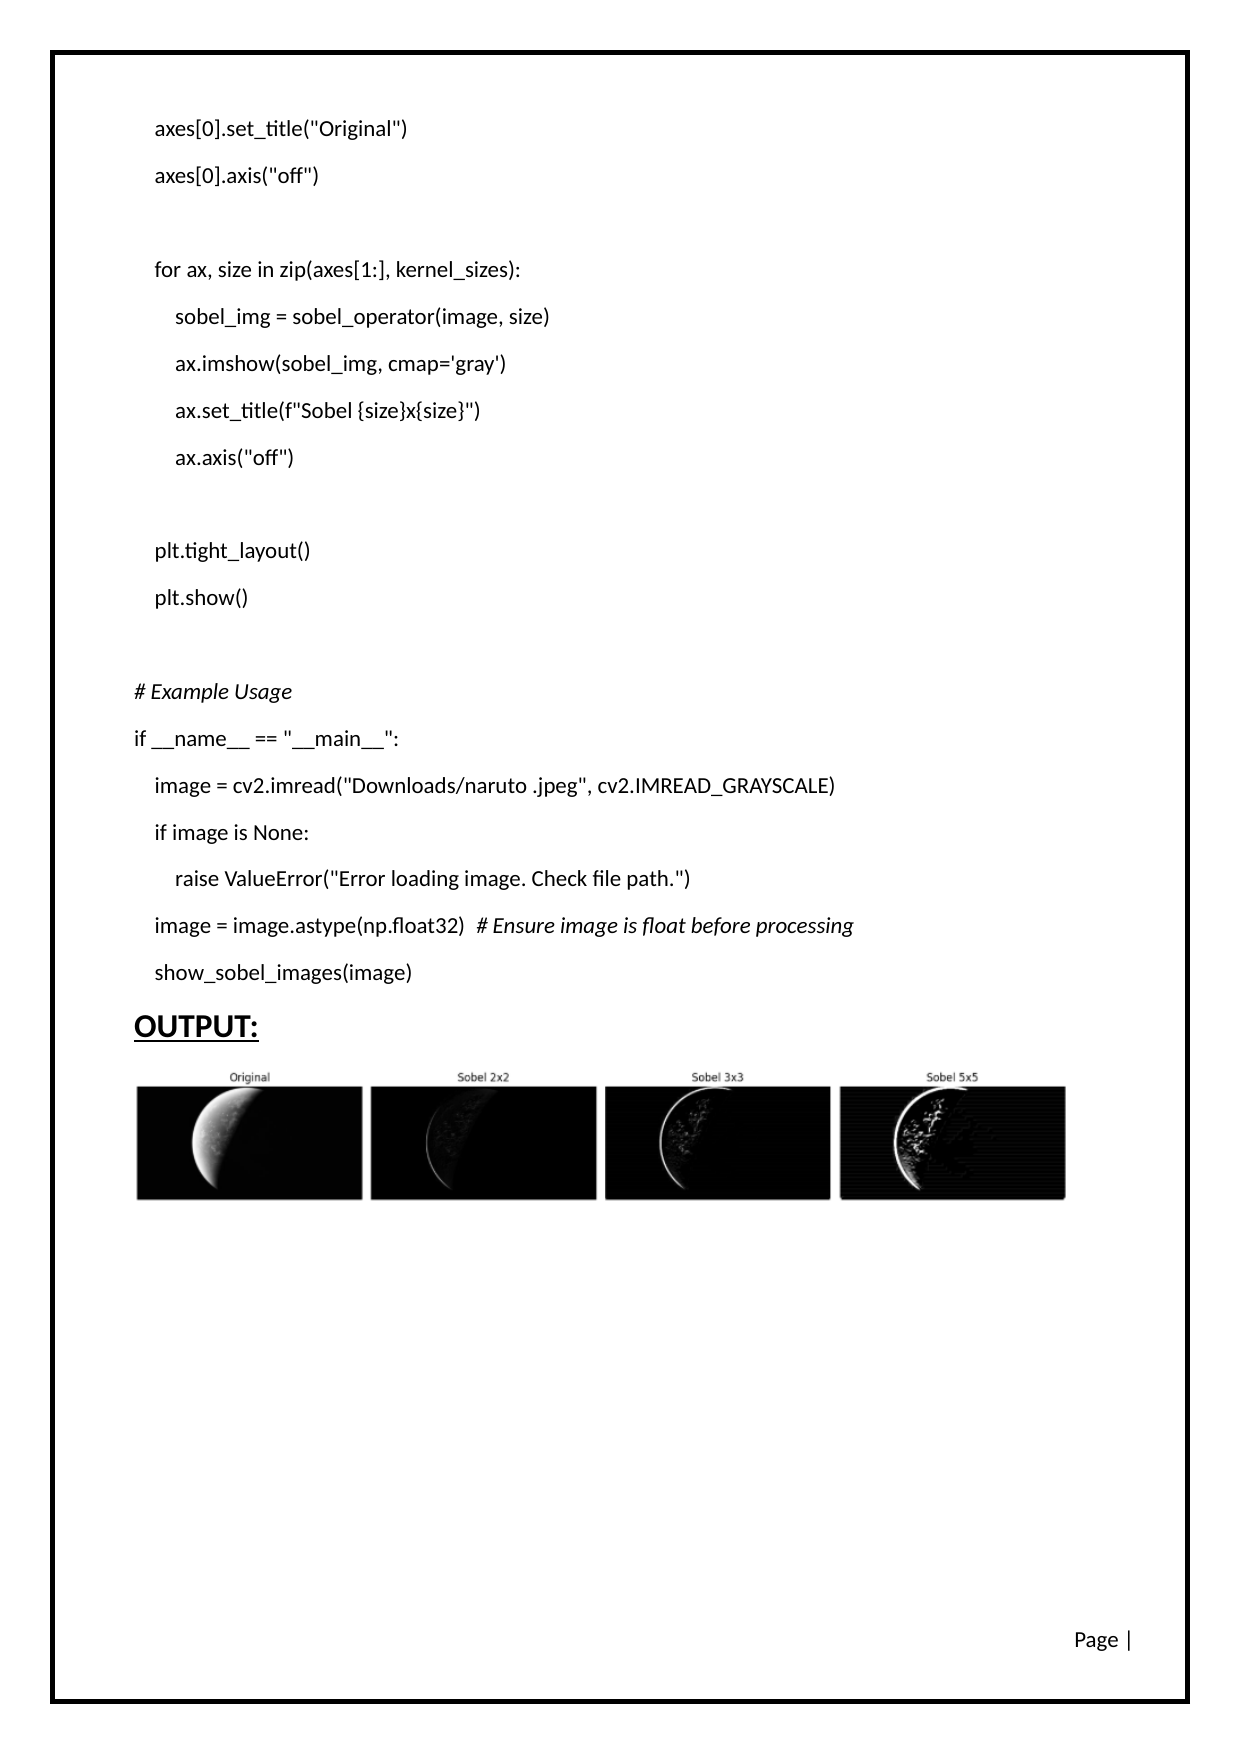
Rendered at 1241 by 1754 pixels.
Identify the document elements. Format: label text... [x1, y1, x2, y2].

text axes[0].axis("off") [134, 161, 1166, 189]
text OUTPUT: [134, 1005, 1166, 1046]
text sobel_img = sobel_operator(image, size) [134, 302, 1166, 330]
text if image is None: [134, 818, 1166, 846]
text image = image.astype(np.float32) # Ensure image is float before processing [134, 911, 1166, 939]
text axes[0].set_title("Original") [134, 114, 1166, 143]
text raise ValueError("Error loading image. Check file path.") [134, 864, 1166, 893]
text show_sobel_images(image) [134, 958, 1166, 986]
text ax.axis("off") [134, 443, 1166, 471]
text # Example Usage [134, 677, 1166, 705]
text plt.tight_layout() [134, 536, 1166, 564]
text for ax, size in zip(axes[1:], kernel_sizes): [134, 255, 1166, 283]
picture [133, 1065, 1075, 1204]
text image = cv2.imread("Downloads/naruto .jpeg", cv2.IMREAD_GRAYSCALE) [134, 771, 1166, 799]
text ax.imshow(sobel_img, cmap='gray') [134, 349, 1166, 377]
text ax.set_title(f"Sobel {size}x{size}") [134, 396, 1166, 424]
text plt.show() [134, 583, 1166, 611]
text if __name__ == "__main__": [134, 724, 1166, 752]
